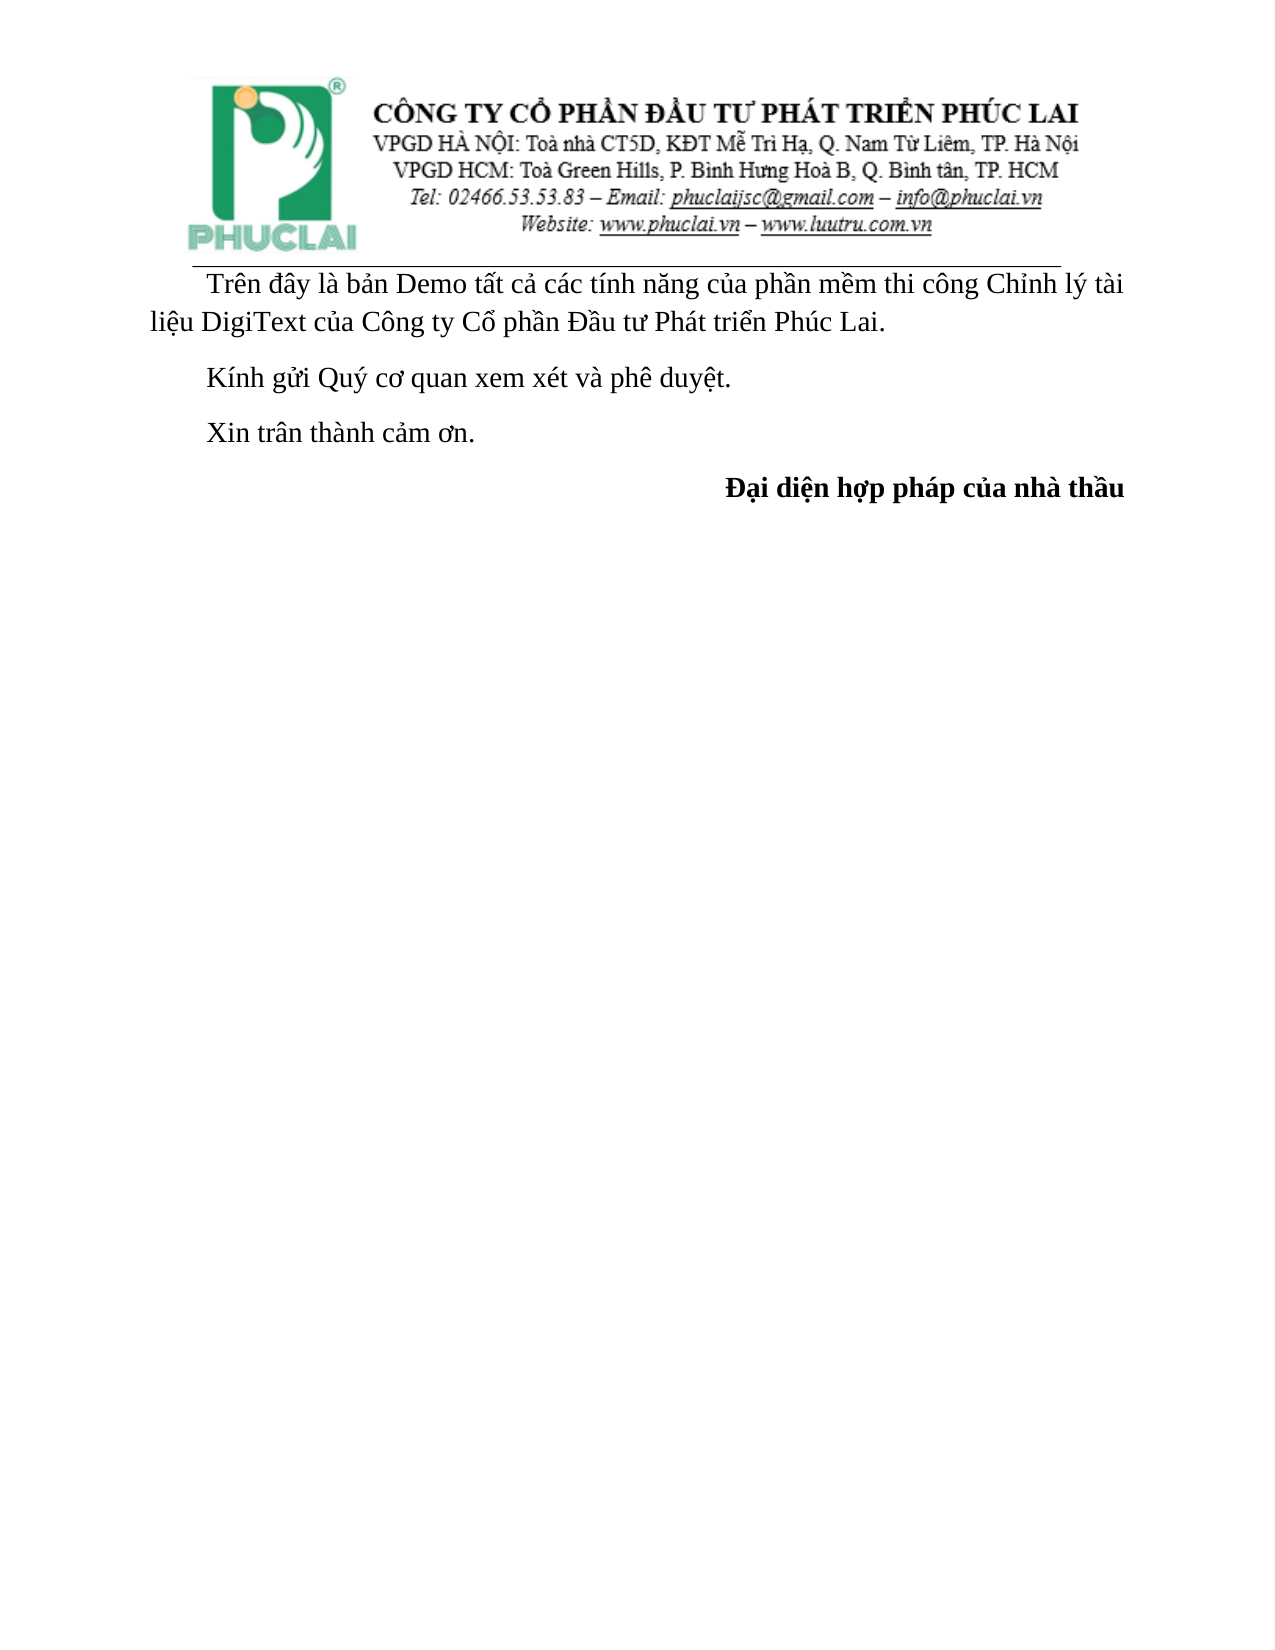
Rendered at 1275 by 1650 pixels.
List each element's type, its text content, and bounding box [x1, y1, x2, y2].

text Đại diện hợp pháp của nhà thầu [150, 470, 1125, 504]
text Kính gửi Quý cơ quan xem xét và phê duyệt. [150, 360, 1125, 393]
text Trên đây là bản Demo tất cả các tính năng của phần mềm thi công Chỉnh lý tài liệu DigiText của Công ty Cổ phần Đầu tư Phát triển Phúc Lai. [150, 266, 1125, 338]
text Xin trân thành cảm ơn. [150, 415, 1125, 448]
picture [182, 57, 1093, 266]
